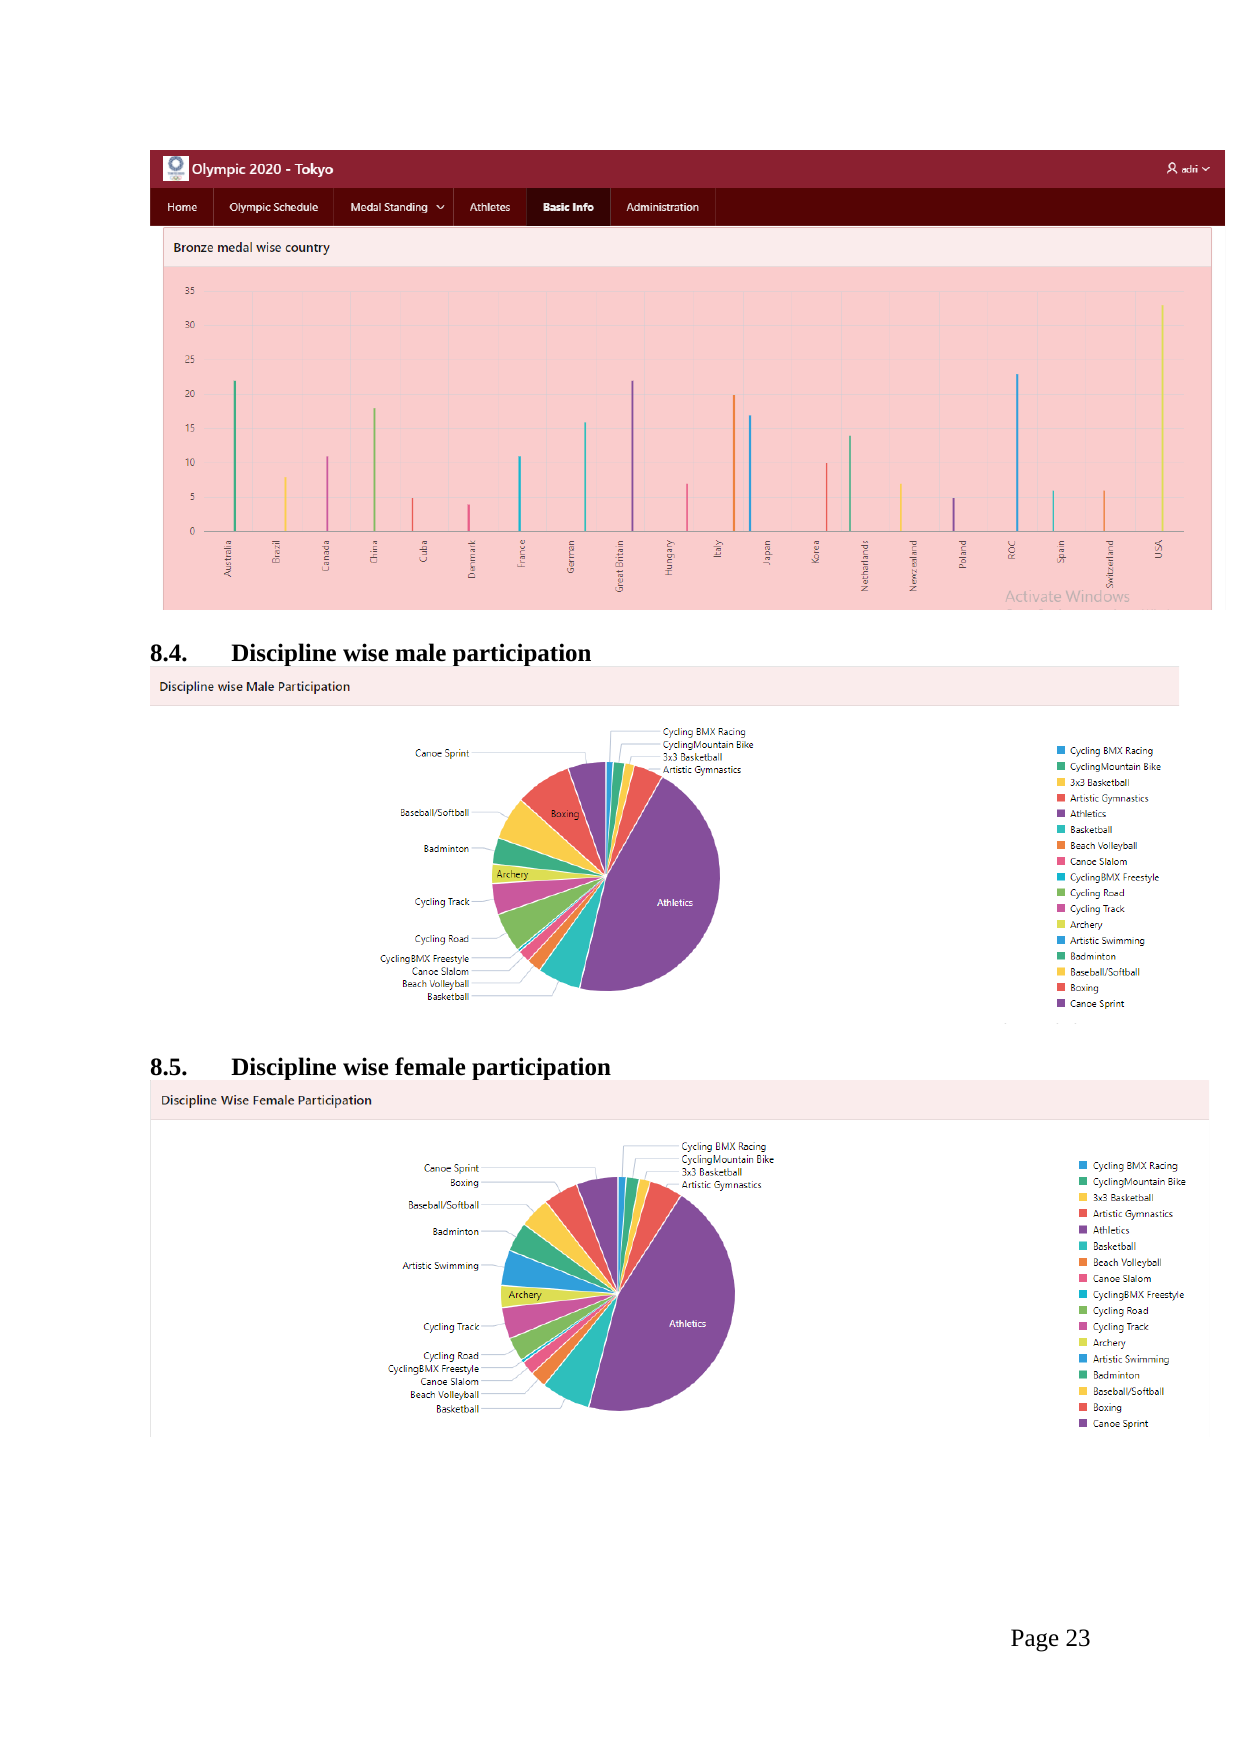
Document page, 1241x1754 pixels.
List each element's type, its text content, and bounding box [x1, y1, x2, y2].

list Discipline wise female participation [150, 1052, 1090, 1080]
list Discipline wise male participation [150, 638, 1090, 666]
picture [150, 666, 1180, 1024]
picture [150, 150, 1226, 610]
picture [150, 1080, 1210, 1437]
